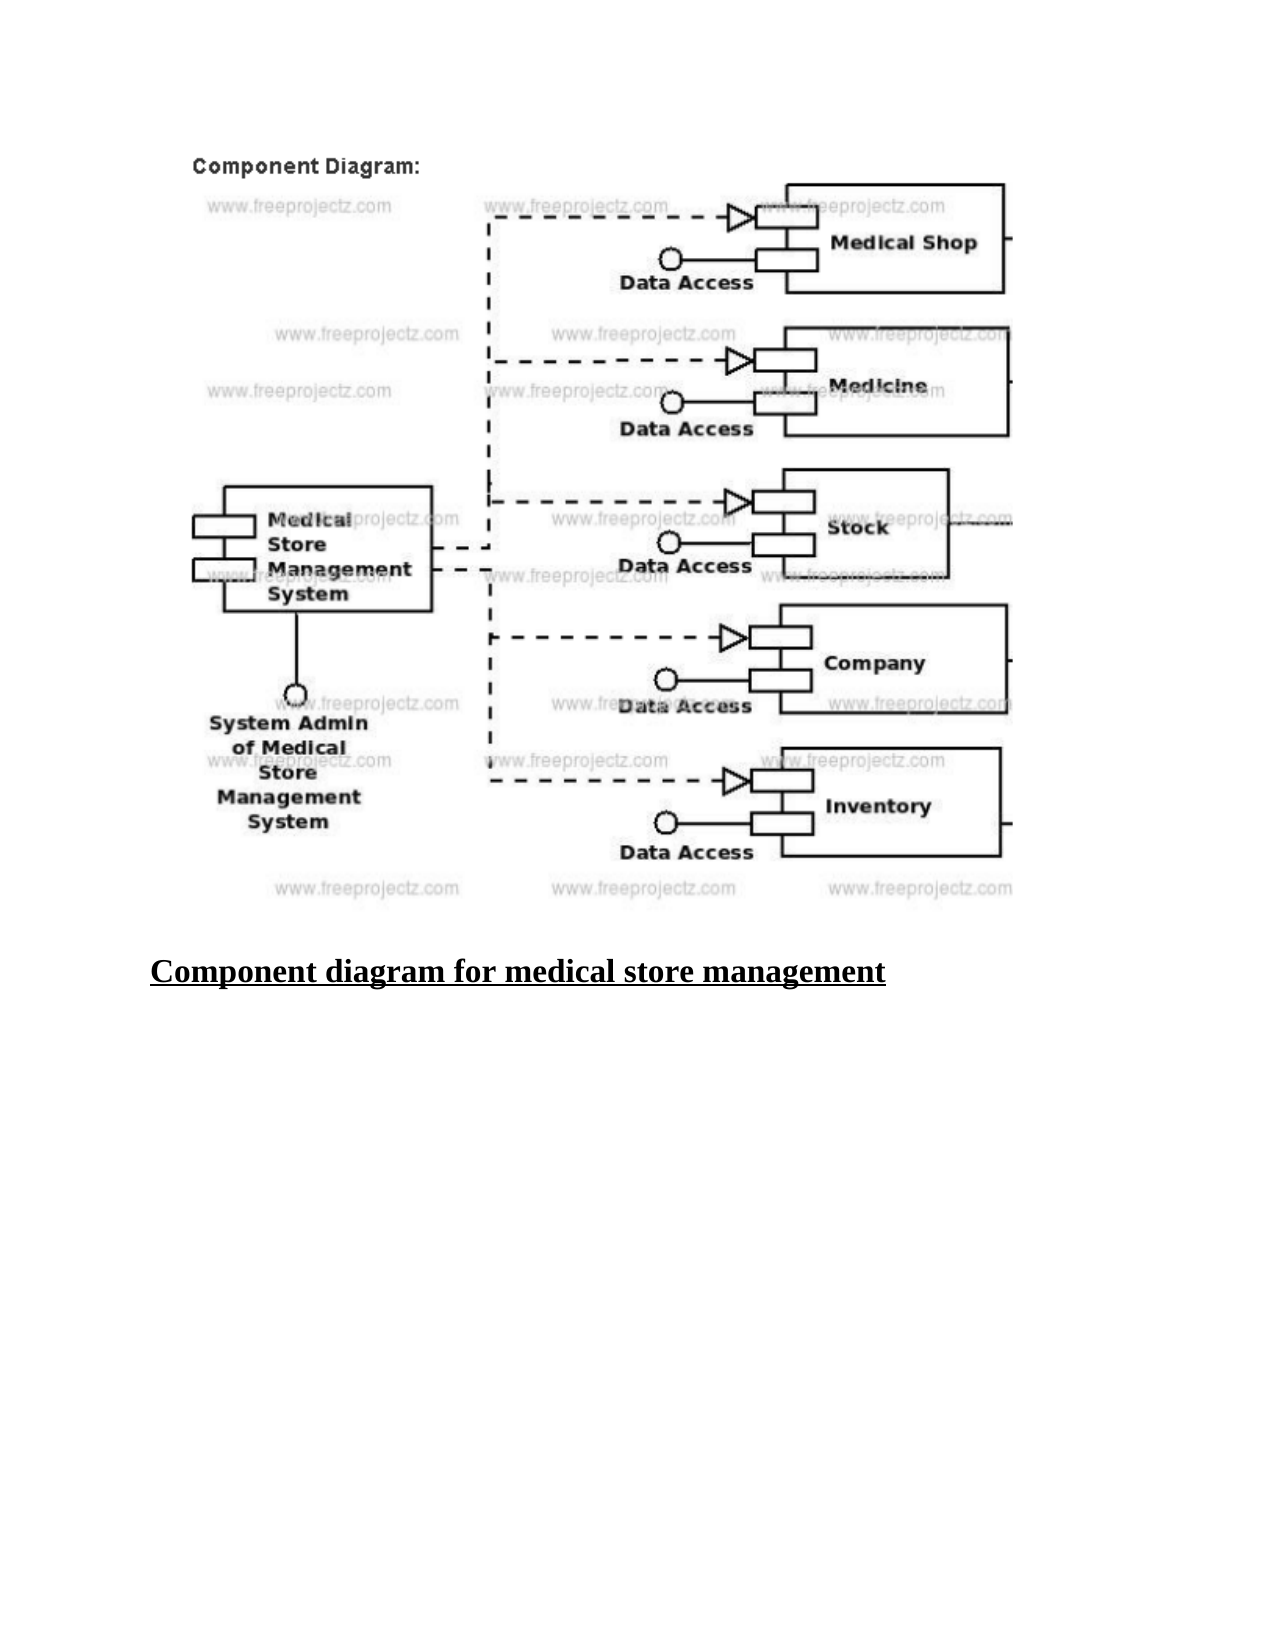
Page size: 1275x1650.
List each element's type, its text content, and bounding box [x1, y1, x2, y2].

picture [150, 150, 1013, 913]
text Component diagram for medical store management [150, 951, 1125, 989]
